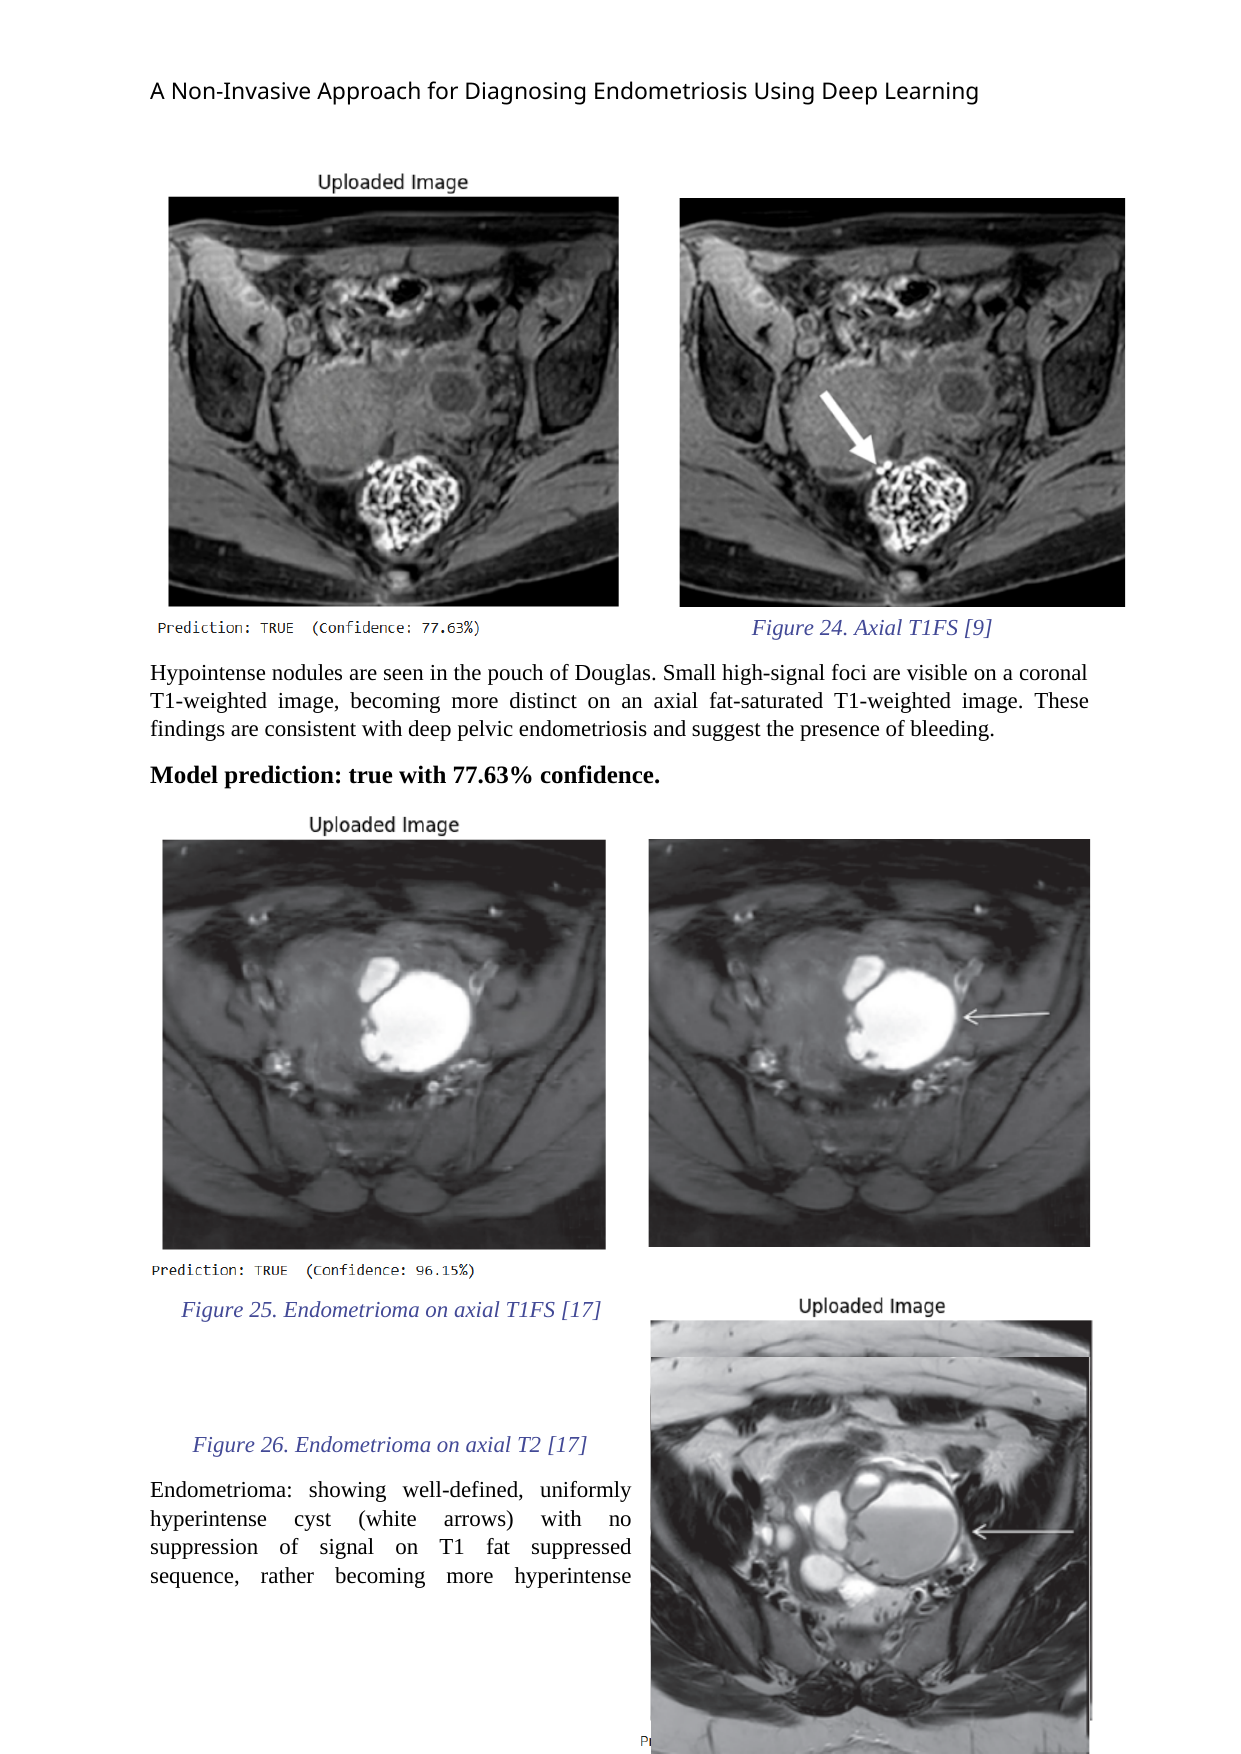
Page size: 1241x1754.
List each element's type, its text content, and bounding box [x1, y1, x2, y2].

text Figure 26. Endometrioma on axial T2 [17] [150, 1431, 635, 1458]
picture [150, 809, 617, 1282]
picture [679, 198, 1126, 607]
picture [150, 163, 638, 641]
text Hypointense nodules are seen in the pouch of Douglas. Small high-signal foci are visible on a coronal T1-weighted image, becoming more distinct on an axial fat-saturated T1-weighted image. These findings are consistent with deep pelvic endometriosis and suggest the presence of bleeding. [150, 659, 1090, 742]
text Model prediction: true with 77.63% confidence. [150, 761, 1090, 789]
picture [648, 839, 1091, 1247]
text Figure 25. Endometrioma on axial T1FS [17] [150, 1296, 635, 1322]
picture [635, 1289, 1103, 1754]
